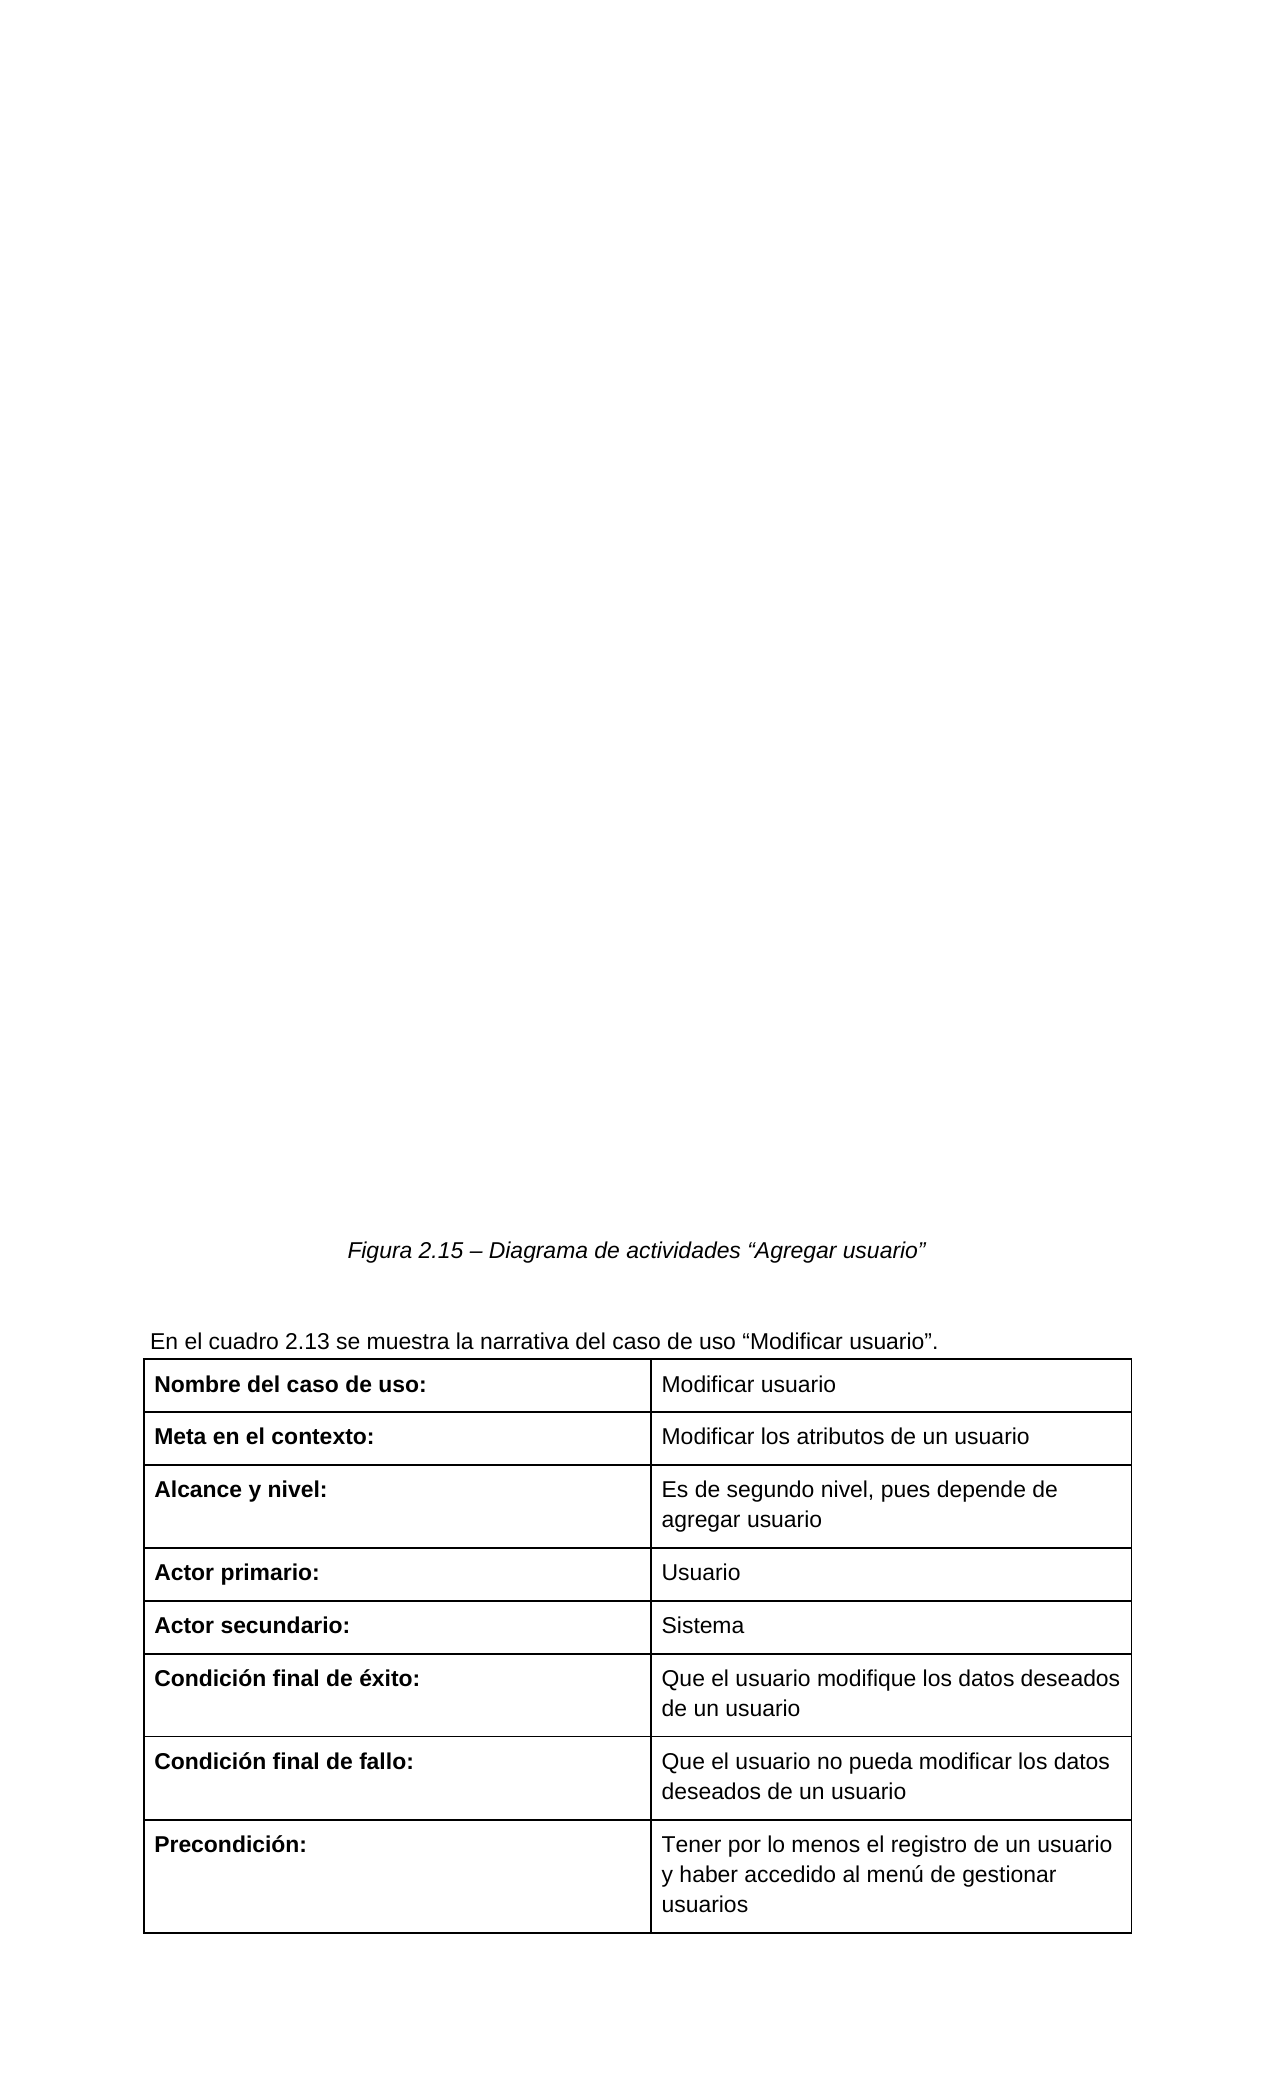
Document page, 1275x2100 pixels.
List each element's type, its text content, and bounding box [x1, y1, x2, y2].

table_cell Condición final de fallo: [145, 1737, 650, 1819]
table_cell Que el usuario no pueda modificar los datos deseados de un usuario [652, 1737, 1131, 1819]
table_cell Precondición: [145, 1821, 650, 1932]
table_header Nombre del caso de uso: [145, 1360, 650, 1411]
table_cell Tener por lo menos el registro de un usuario y haber accedido al menú de gestionar usuarios [652, 1821, 1131, 1932]
table_cell Condición final de éxito: [145, 1655, 650, 1736]
table_cell Sistema [652, 1602, 1131, 1653]
table_cell Alcance y nivel: [145, 1466, 650, 1547]
table_cell Modificar los atributos de un usuario [652, 1413, 1131, 1464]
table_header Modificar usuario [652, 1360, 1131, 1411]
table_cell Que el usuario modifique los datos deseados de un usuario [652, 1655, 1131, 1736]
table_cell Actor primario: [145, 1549, 650, 1600]
table_cell Usuario [652, 1549, 1131, 1600]
text En el cuadro 2.13 se muestra la narrativa del caso de uso “Modificar usuario”. [150, 1328, 1125, 1354]
text Figura 2.15 – Diagrama de actividades “Agregar usuario” [150, 1237, 1125, 1264]
table_cell Meta en el contexto: [145, 1413, 650, 1464]
table_cell Actor secundario: [145, 1602, 650, 1653]
table_cell Es de segundo nivel, pues depende de agregar usuario [652, 1466, 1131, 1547]
